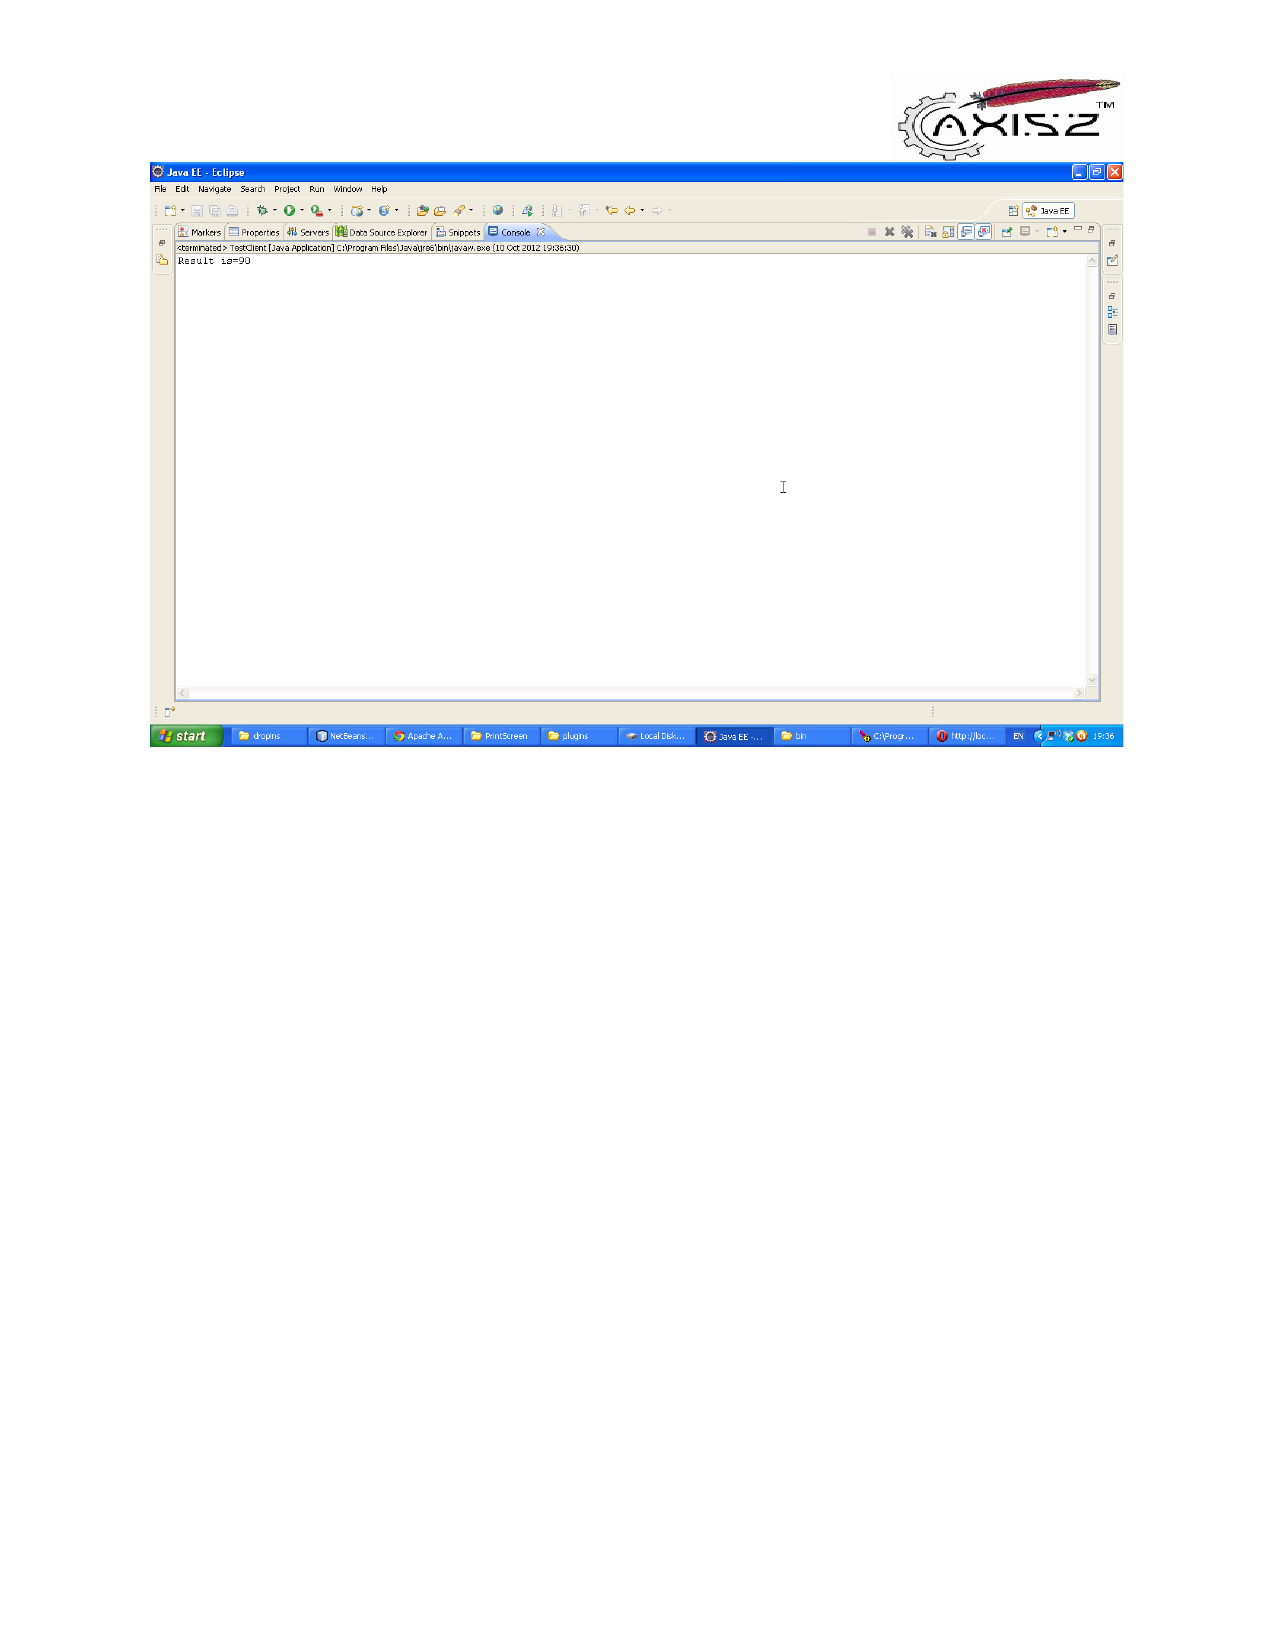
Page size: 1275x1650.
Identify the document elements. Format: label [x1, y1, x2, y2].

picture [150, 73, 1125, 747]
